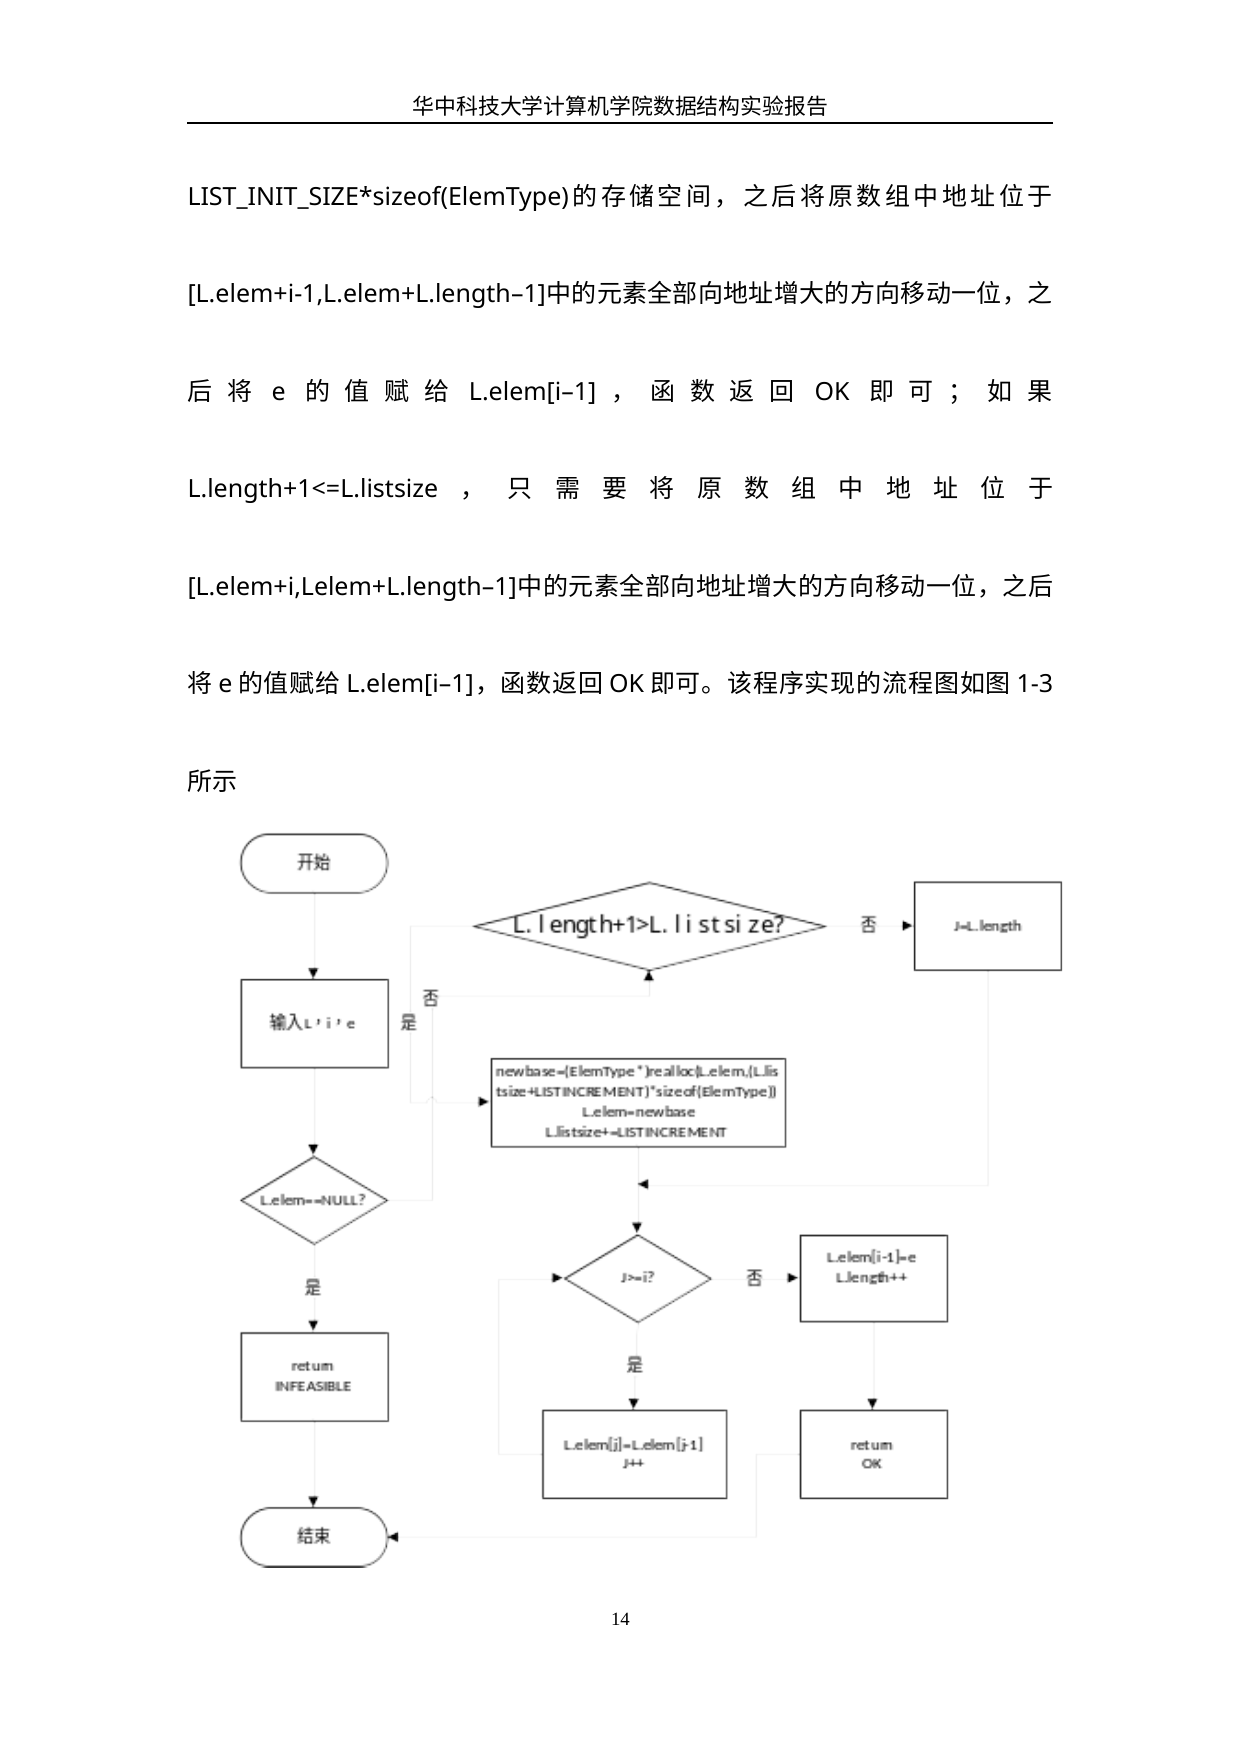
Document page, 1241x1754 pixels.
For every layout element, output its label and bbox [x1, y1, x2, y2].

text [187, 162, 1053, 812]
